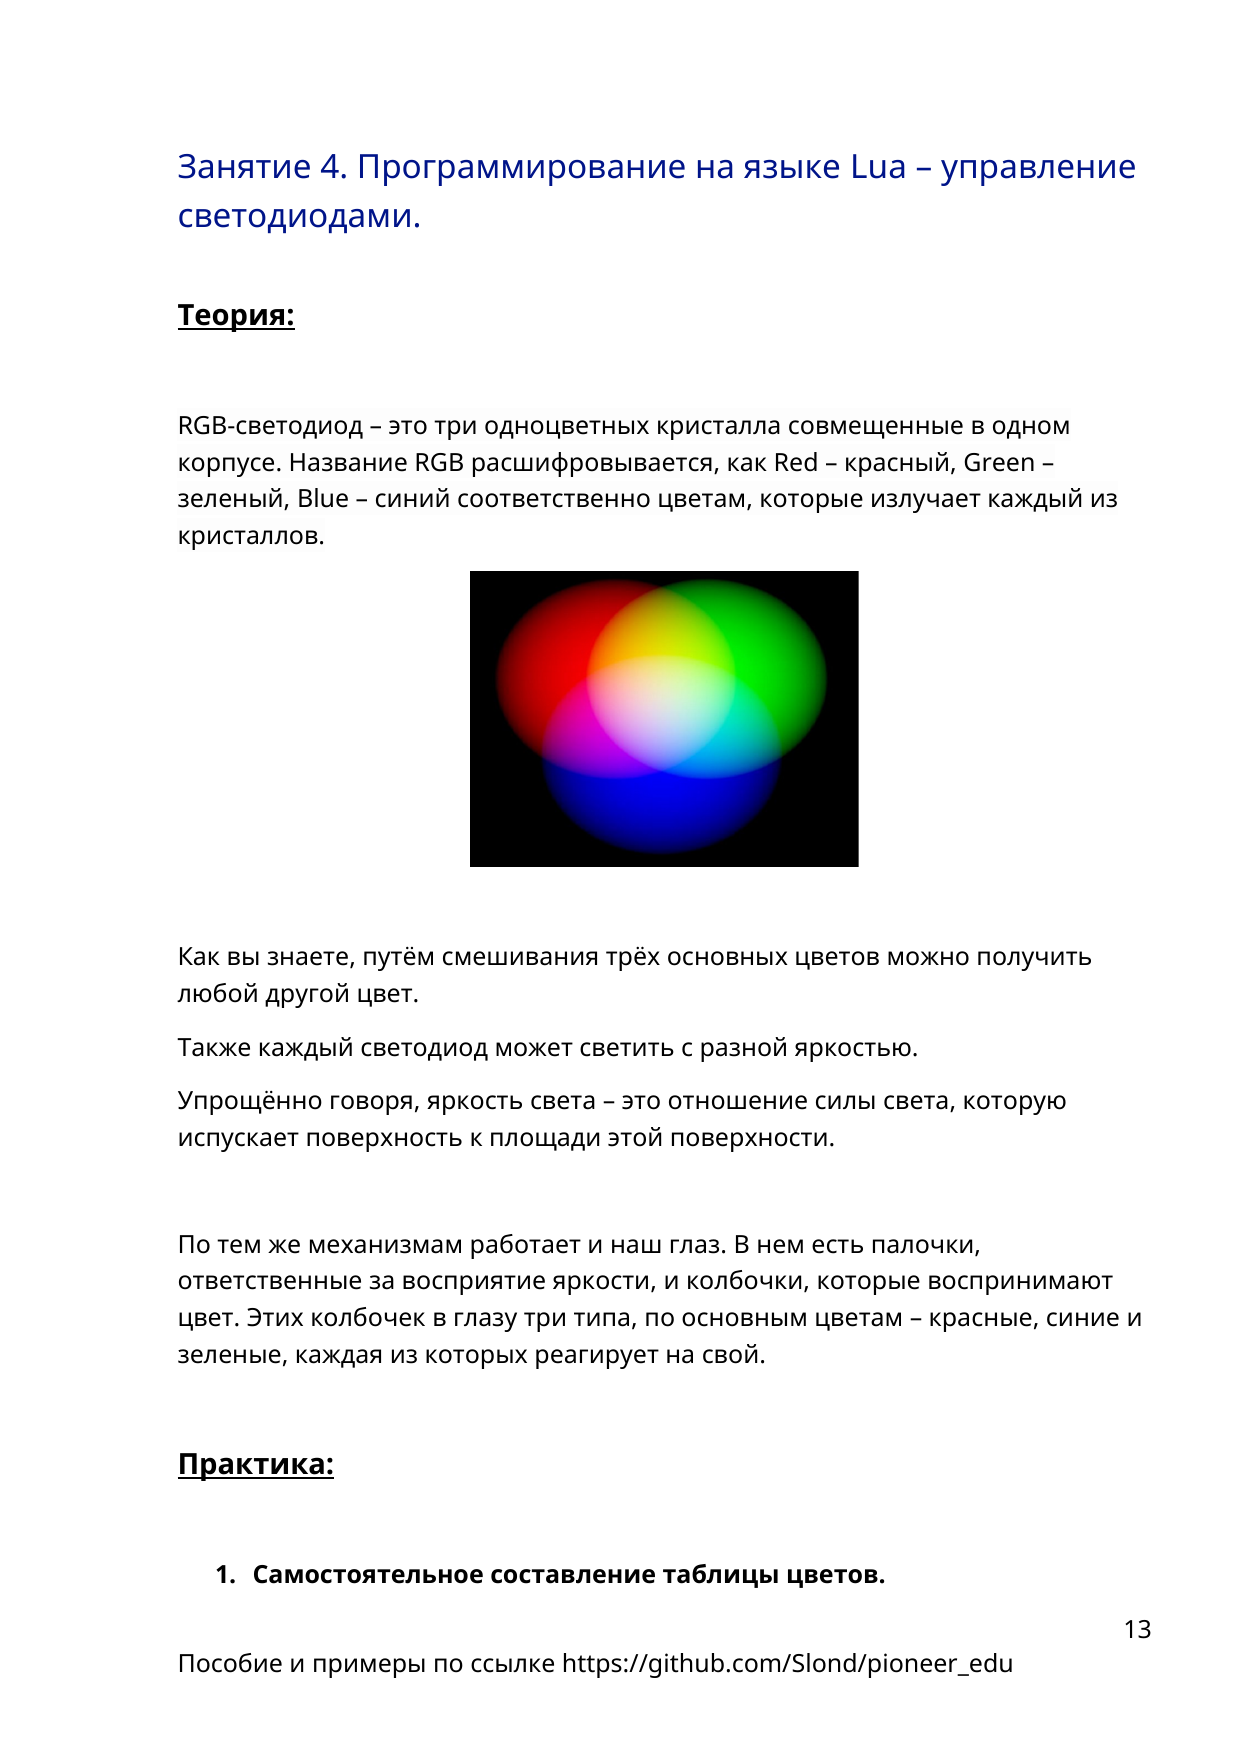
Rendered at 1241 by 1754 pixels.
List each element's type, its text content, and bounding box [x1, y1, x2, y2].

text Упрощённо говоря, яркость света – это отношение силы света, которую испускает поверхность к площади этой поверхности. [177, 1083, 1152, 1153]
text По тем же механизмам работает и наш глаз. В нем есть палочки, ответственные за восприятие яркости, и колбочки, которые воспринимают цвет. Этих колбочек в глазу три типа, по основным цветам – красные, синие и зеленые, каждая из которых реагирует на свой. [177, 1226, 1152, 1371]
subtitle Занятие 4. Программирование на языке Lua – управление светодиодами. [177, 143, 1152, 237]
text Также каждый светодиод может светить с разной яркостью. [177, 1029, 1152, 1063]
text Теория: [177, 294, 1152, 334]
text Как вы знаете, путём смешивания трёх основных цветов можно получить любой другой цвет. [177, 939, 1152, 1010]
text RGB-светодиод – это три одноцветных кристалла совмещенные в одном корпусе. Название RGB расшифровывается, как Red – красный, Green – зеленый, Blue – синий соответственно цветам, которые излучает каждый из кристаллов. [177, 407, 1152, 552]
list Самостоятельное составление таблицы цветов. [215, 1556, 1152, 1590]
text Практика: [177, 1443, 1152, 1483]
picture [470, 571, 859, 867]
